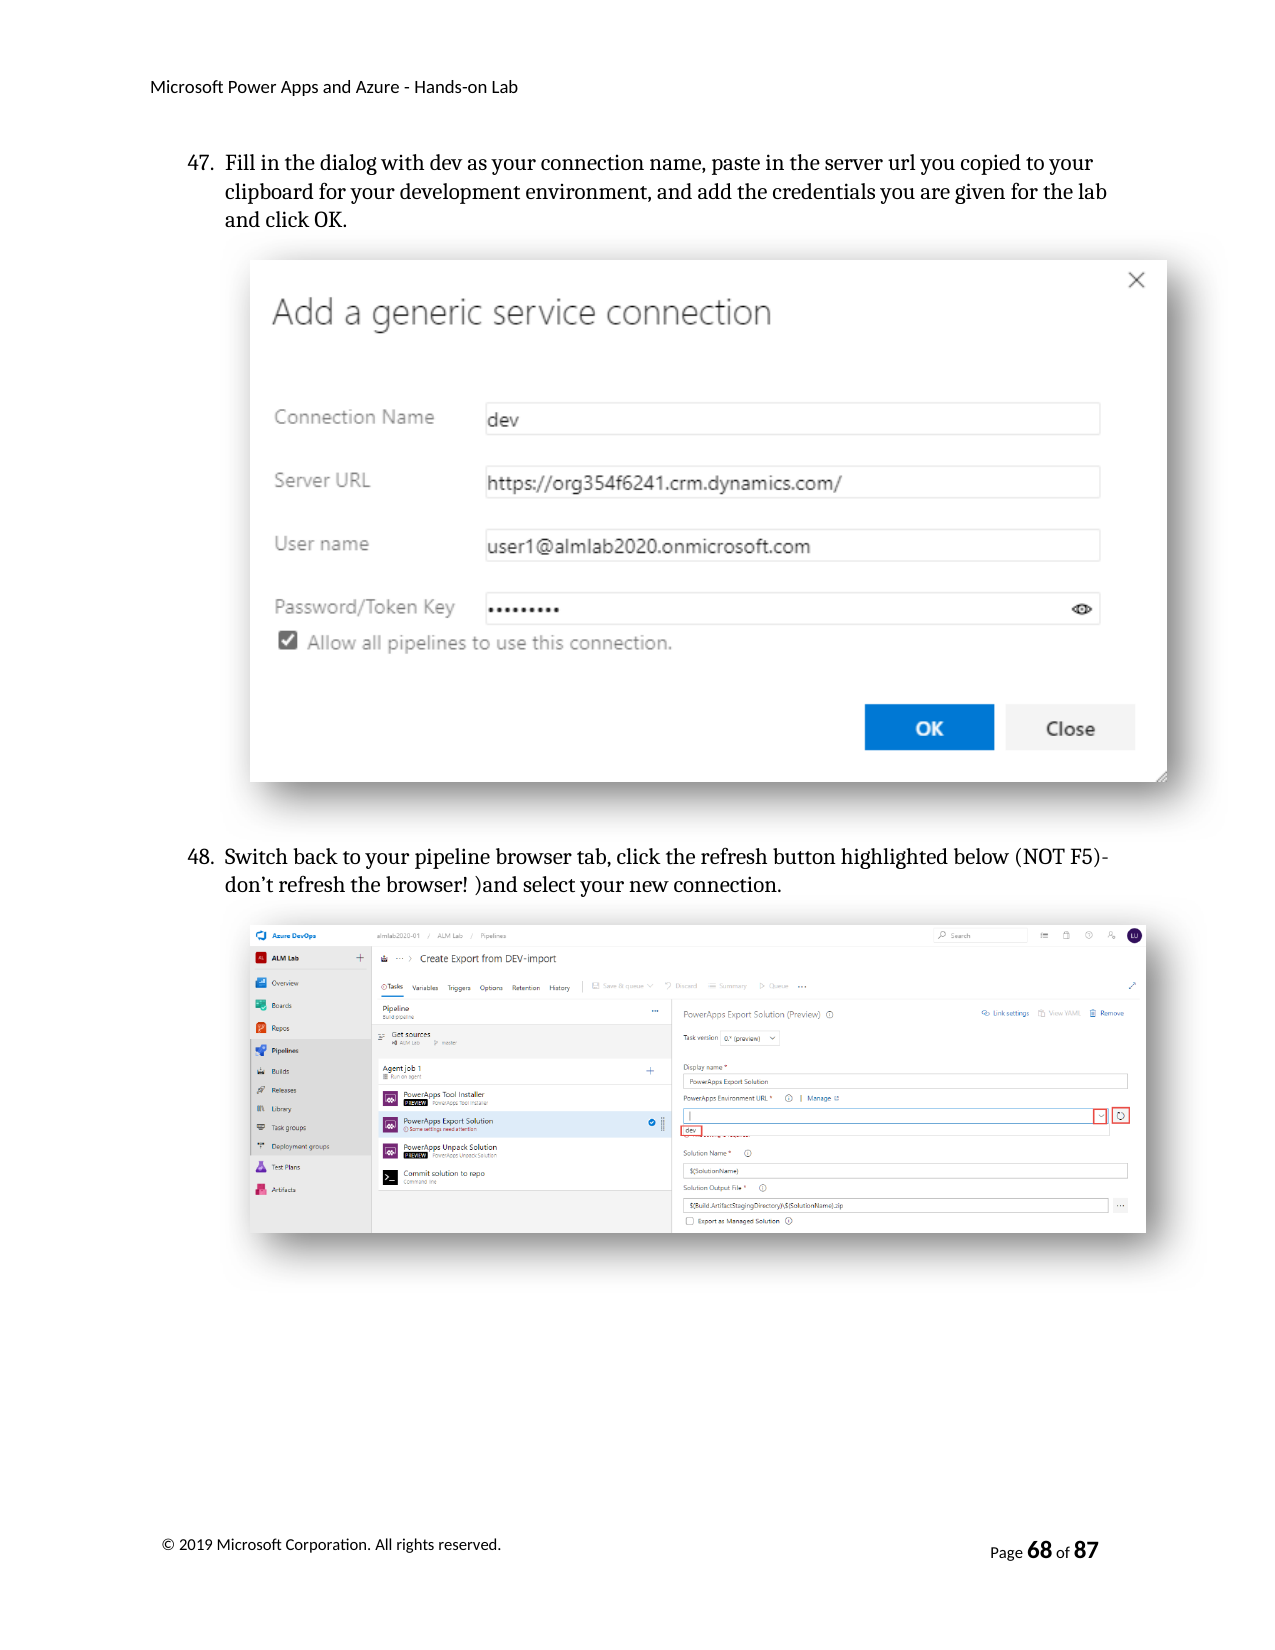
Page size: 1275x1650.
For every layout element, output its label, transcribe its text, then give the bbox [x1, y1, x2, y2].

picture [250, 260, 1167, 782]
picture [250, 925, 1146, 1233]
